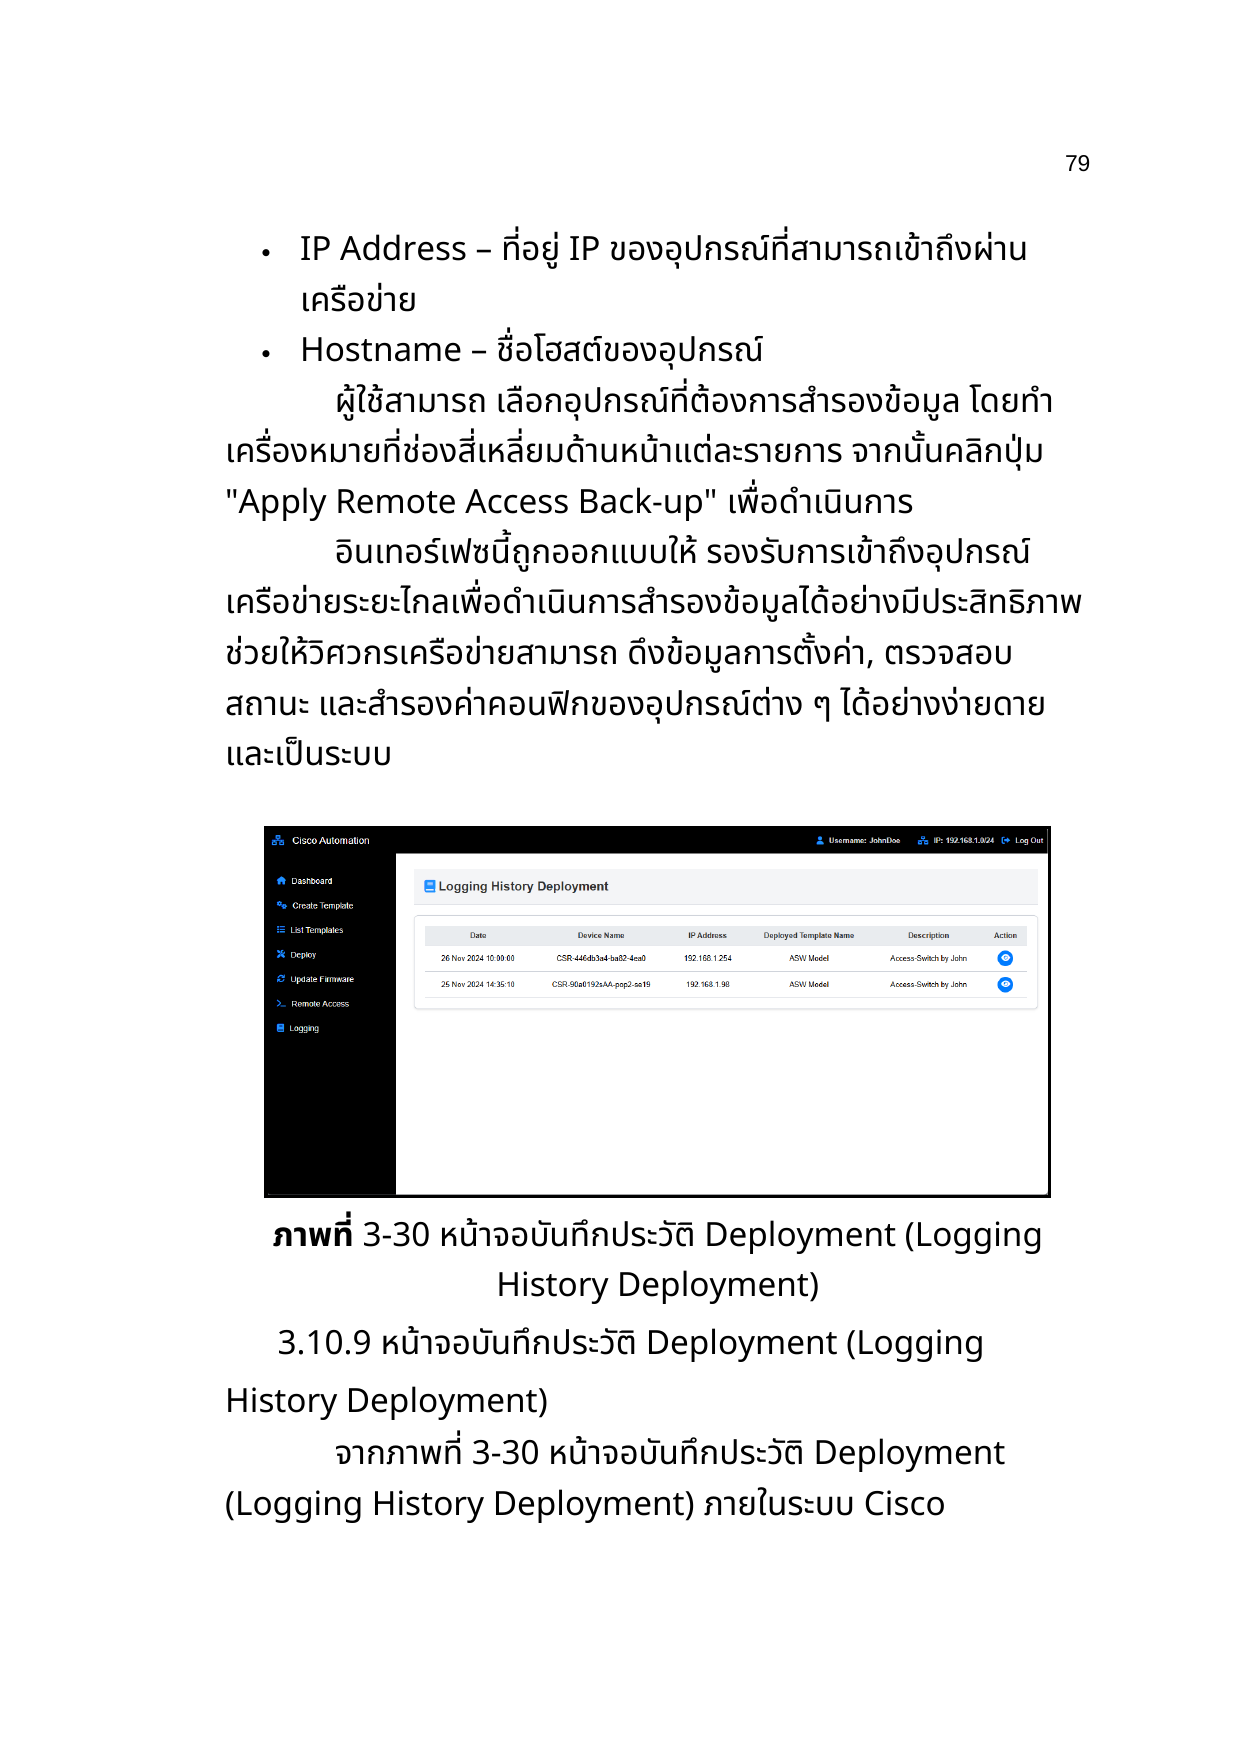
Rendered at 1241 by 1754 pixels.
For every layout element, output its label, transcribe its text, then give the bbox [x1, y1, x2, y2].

picture [268, 829, 1048, 1195]
text ผู้ใช้สามารถ เลือกอุปกรณ์ที่ต้องการสำรองข้อมูล โดยทำเครื่องหมายที่ช่องสี่เหลี่ยมด้านหน้าแต่ละรายการ จากนั้นคลิกปุ่ม "Apply Remote Access Back-up" เพื่อดำเนินการ [225, 377, 1090, 528]
list Hostname – ชื่อโฮสต์ของอุปกรณ์ [262, 326, 1090, 377]
subtitle หน้าจอบันทึกประวัติ Deployment (Logging History Deployment) [225, 1319, 1090, 1422]
text อินเทอร์เฟซนี้ถูกออกแบบให้ รองรับการเข้าถึงอุปกรณ์เครือข่ายระยะไกลเพื่อดำเนินการสำรองข้อมูลได้อย่างมีประสิทธิภาพ ช่วยให้วิศวกรเครือข่ายสามารถ ดึงข้อมูลการตั้งค่า, ตรวจสอบสถานะ และสำรองค่าคอนฟิกของอุปกรณ์ต่าง ๆ ได้อย่างง่ายดายและเป็นระบบ [225, 528, 1090, 780]
list IP Address – ที่อยู่ IP ของอุปกรณ์ที่สามารถเข้าถึงผ่านเครือข่าย [262, 225, 1090, 326]
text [225, 1429, 1090, 1530]
